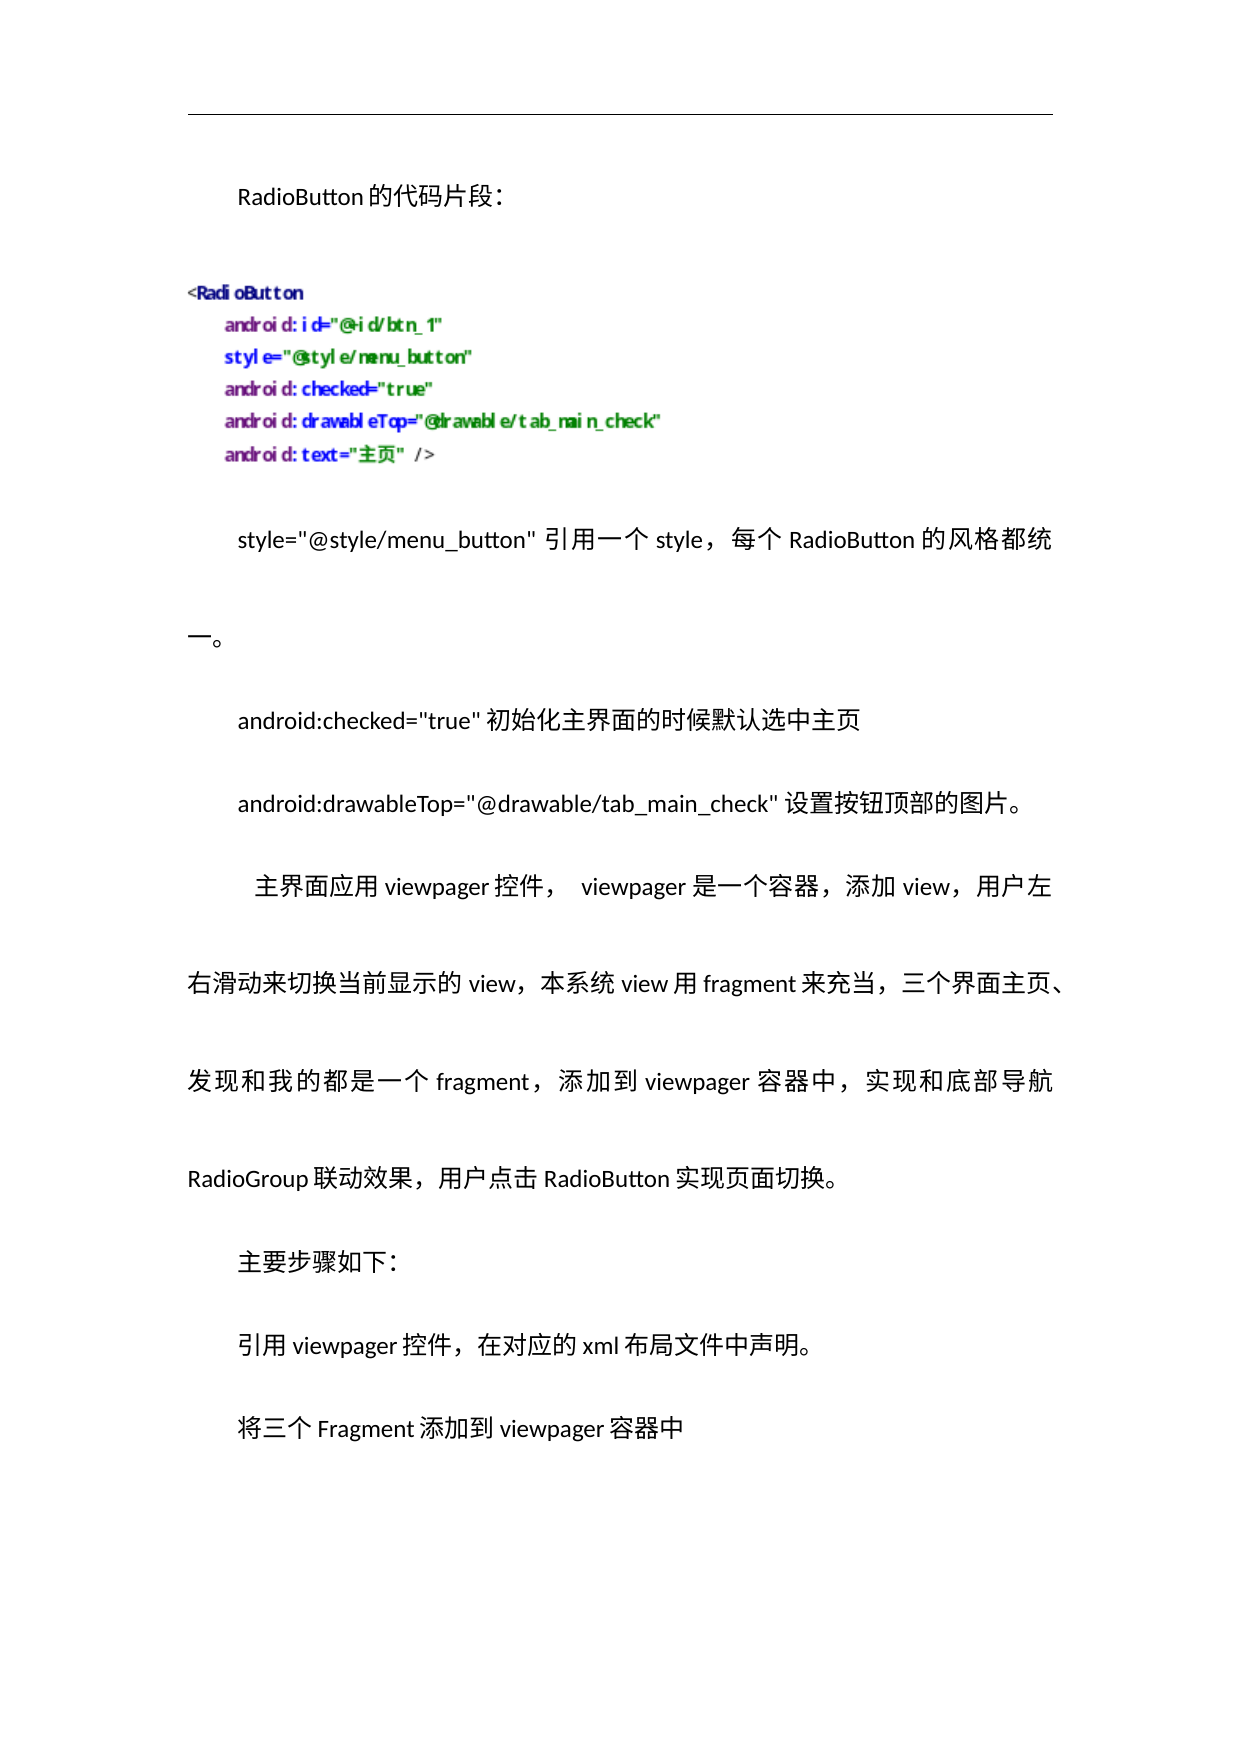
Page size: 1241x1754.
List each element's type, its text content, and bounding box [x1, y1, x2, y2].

text 主要步骤如下： [187, 1228, 1053, 1293]
text 主界面应用viewpager控件， viewpager是一个容器，添加view，用户左右滑动来切换当前显示的view，本系统view用fragment来充当，三个界面主页、发现和我的都是一个fragment，添加到viewpager容器中，实现和底部导航RadioGroup联动效果，用户点击RadioButton实现页面切换。 [187, 852, 1053, 1209]
text android:drawableTop="@drawable/tab_main_check" 设置按钮顶部的图片。 [187, 769, 1053, 834]
text 将三个Fragment添加到viewpager容器中 [187, 1394, 1053, 1459]
text 引用viewpager控件，在对应的xml布局文件中声明。 [187, 1311, 1053, 1376]
text RadioButton的代码片段： [187, 162, 1053, 227]
text android:checked="true" 初始化主界面的时候默认选中主页 [187, 686, 1053, 751]
text style="@style/menu_button" 引用一个style，每个RadioButton的风格都统一。 [187, 505, 1053, 668]
